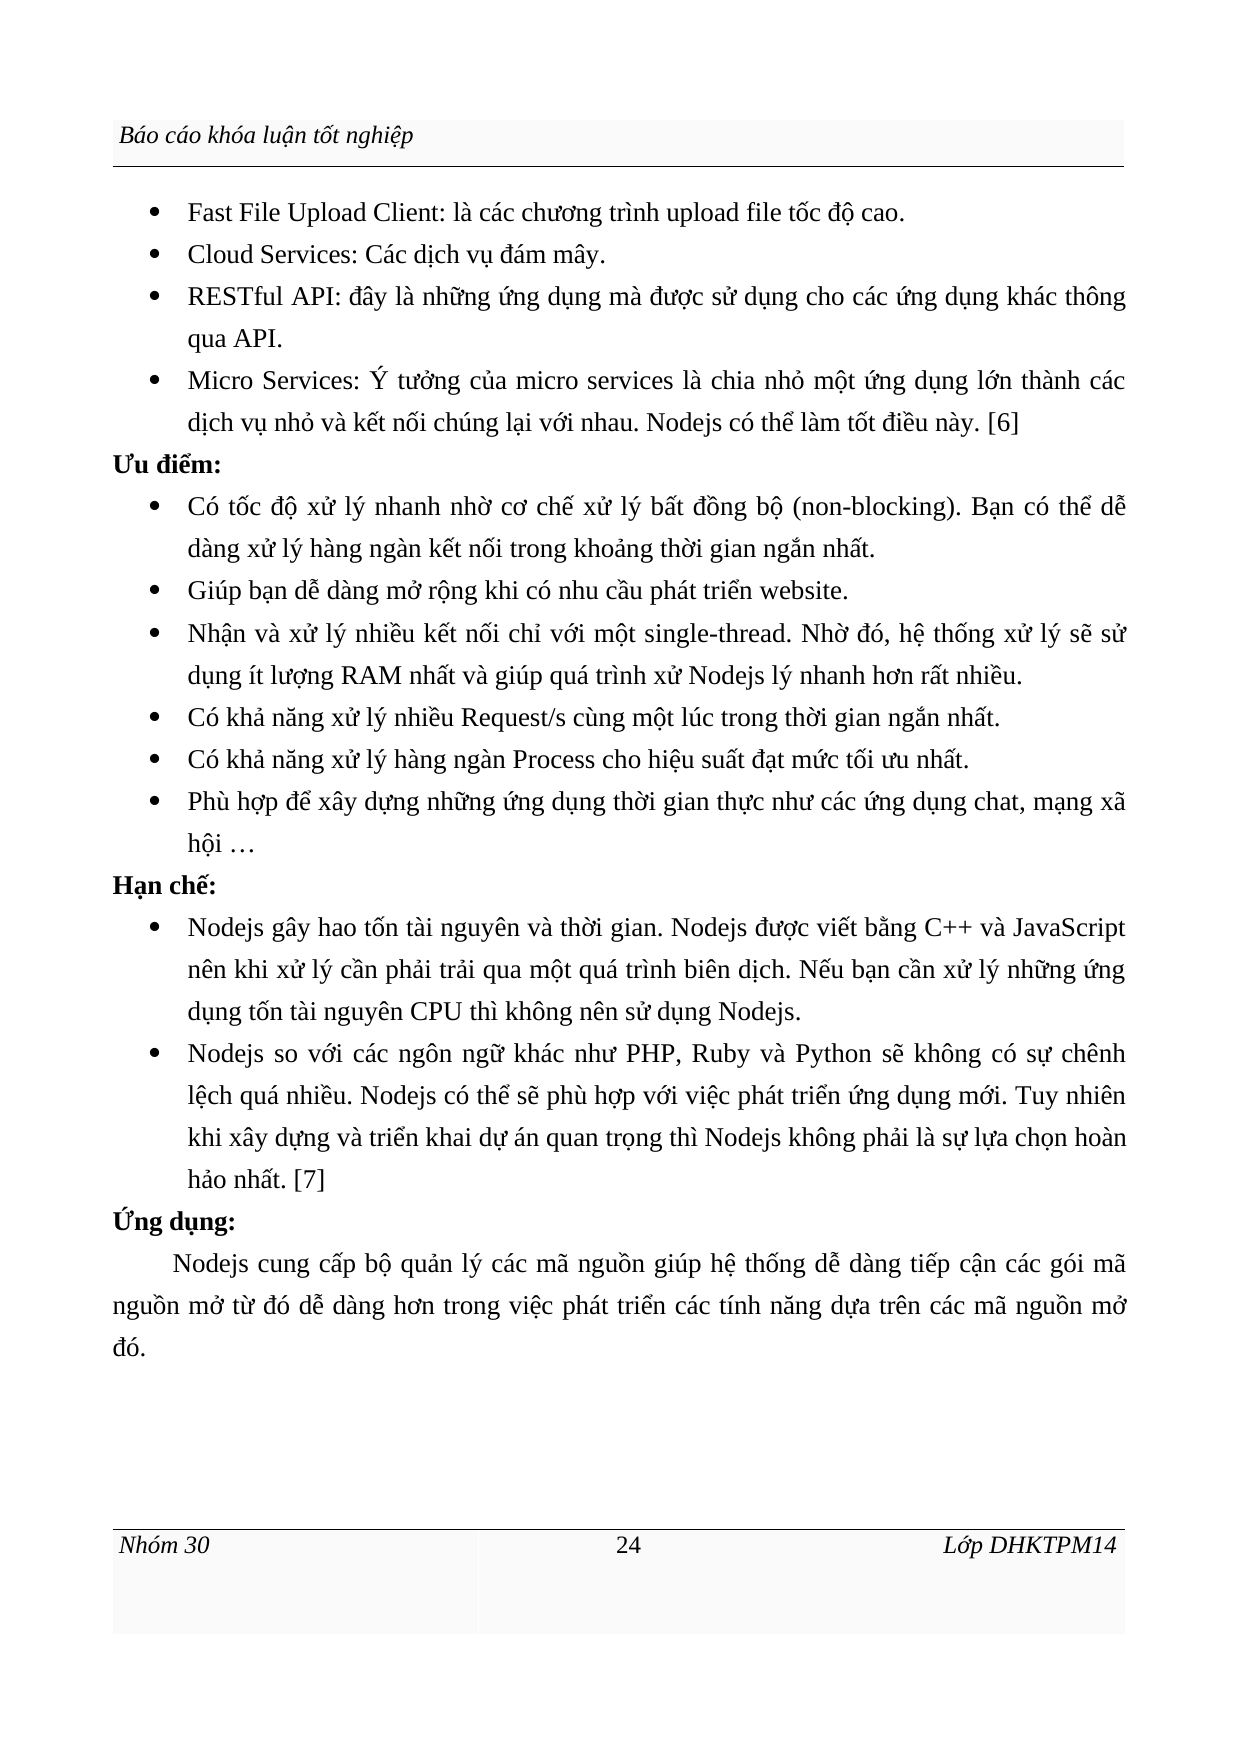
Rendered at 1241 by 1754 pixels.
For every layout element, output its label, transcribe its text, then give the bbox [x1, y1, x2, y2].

text Ứng dụng: [112, 1205, 1128, 1236]
list Có khả năng xử lý nhiều Request/s cùng một lúc trong thời gian ngắn nhất. [150, 701, 1128, 732]
list Nodejs so với các ngôn ngữ khác như PHP, Ruby và Python sẽ không có sự chênh lệch quá nhiều. Nodejs có thể sẽ phù hợp với việc phát triển ứng dụng mới. Tuy nhiên khi xây dựng và triển khai dự án quan trọng thì Nodejs không phải là sự lựa chọn hoàn hảo nhất. [150, 1037, 1128, 1194]
list Nhận và xử lý nhiều kết nối chỉ với một single-thread. Nhờ đó, hệ thống xử lý sẽ sử dụng ít lượng RAM nhất và giúp quá trình xử Nodejs lý nhanh hơn rất nhiều. [150, 617, 1128, 690]
list Giúp bạn dễ dàng mở rộng khi có nhu cầu phát triển website. [150, 574, 1128, 606]
list Fast File Upload Client: là các chương trình upload file tốc độ cao. [150, 196, 1128, 227]
list Phù hợp để xây dựng những ứng dụng thời gian thực như các ứng dụng chat, mạng xã hội … [150, 785, 1128, 858]
list Có tốc độ xử lý nhanh nhờ cơ chế xử lý bất đồng bộ (non-blocking). Bạn có thể dễ dàng xử lý hàng ngàn kết nối trong khoảng thời gian ngắn nhất. [150, 490, 1128, 564]
list Có khả năng xử lý hàng ngàn Process cho hiệu suất đạt mức tối ưu nhất. [150, 743, 1128, 774]
text Hạn chế: [112, 869, 1128, 900]
text Ưu điểm: [112, 448, 1128, 479]
list RESTful API: đây là những ứng dụng mà được sử dụng cho các ứng dụng khác thông qua API. [150, 280, 1128, 353]
text Nodejs cung cấp bộ quản lý các mã nguồn giúp hệ thống dễ dàng tiếp cận các gói mã nguồn mở từ đó dễ dàng hơn trong việc phát triển các tính năng dựa trên các mã nguồn mở đó. [112, 1247, 1128, 1362]
list Nodejs gây hao tốn tài nguyên và thời gian. Nodejs được viết bằng C++ và JavaScript nên khi xử lý cần phải trải qua một quá trình biên dịch. Nếu bạn cần xử lý những ứng dụng tốn tài nguyên CPU thì không nên sử dụng Nodejs. [150, 911, 1128, 1026]
list Micro Services: Ý tưởng của micro services là chia nhỏ một ứng dụng lớn thành các dịch vụ nhỏ và kết nối chúng lại với nhau. Nodejs có thể làm tốt điều này. [150, 364, 1128, 438]
list Cloud Services: Các dịch vụ đám mây. [150, 238, 1128, 269]
